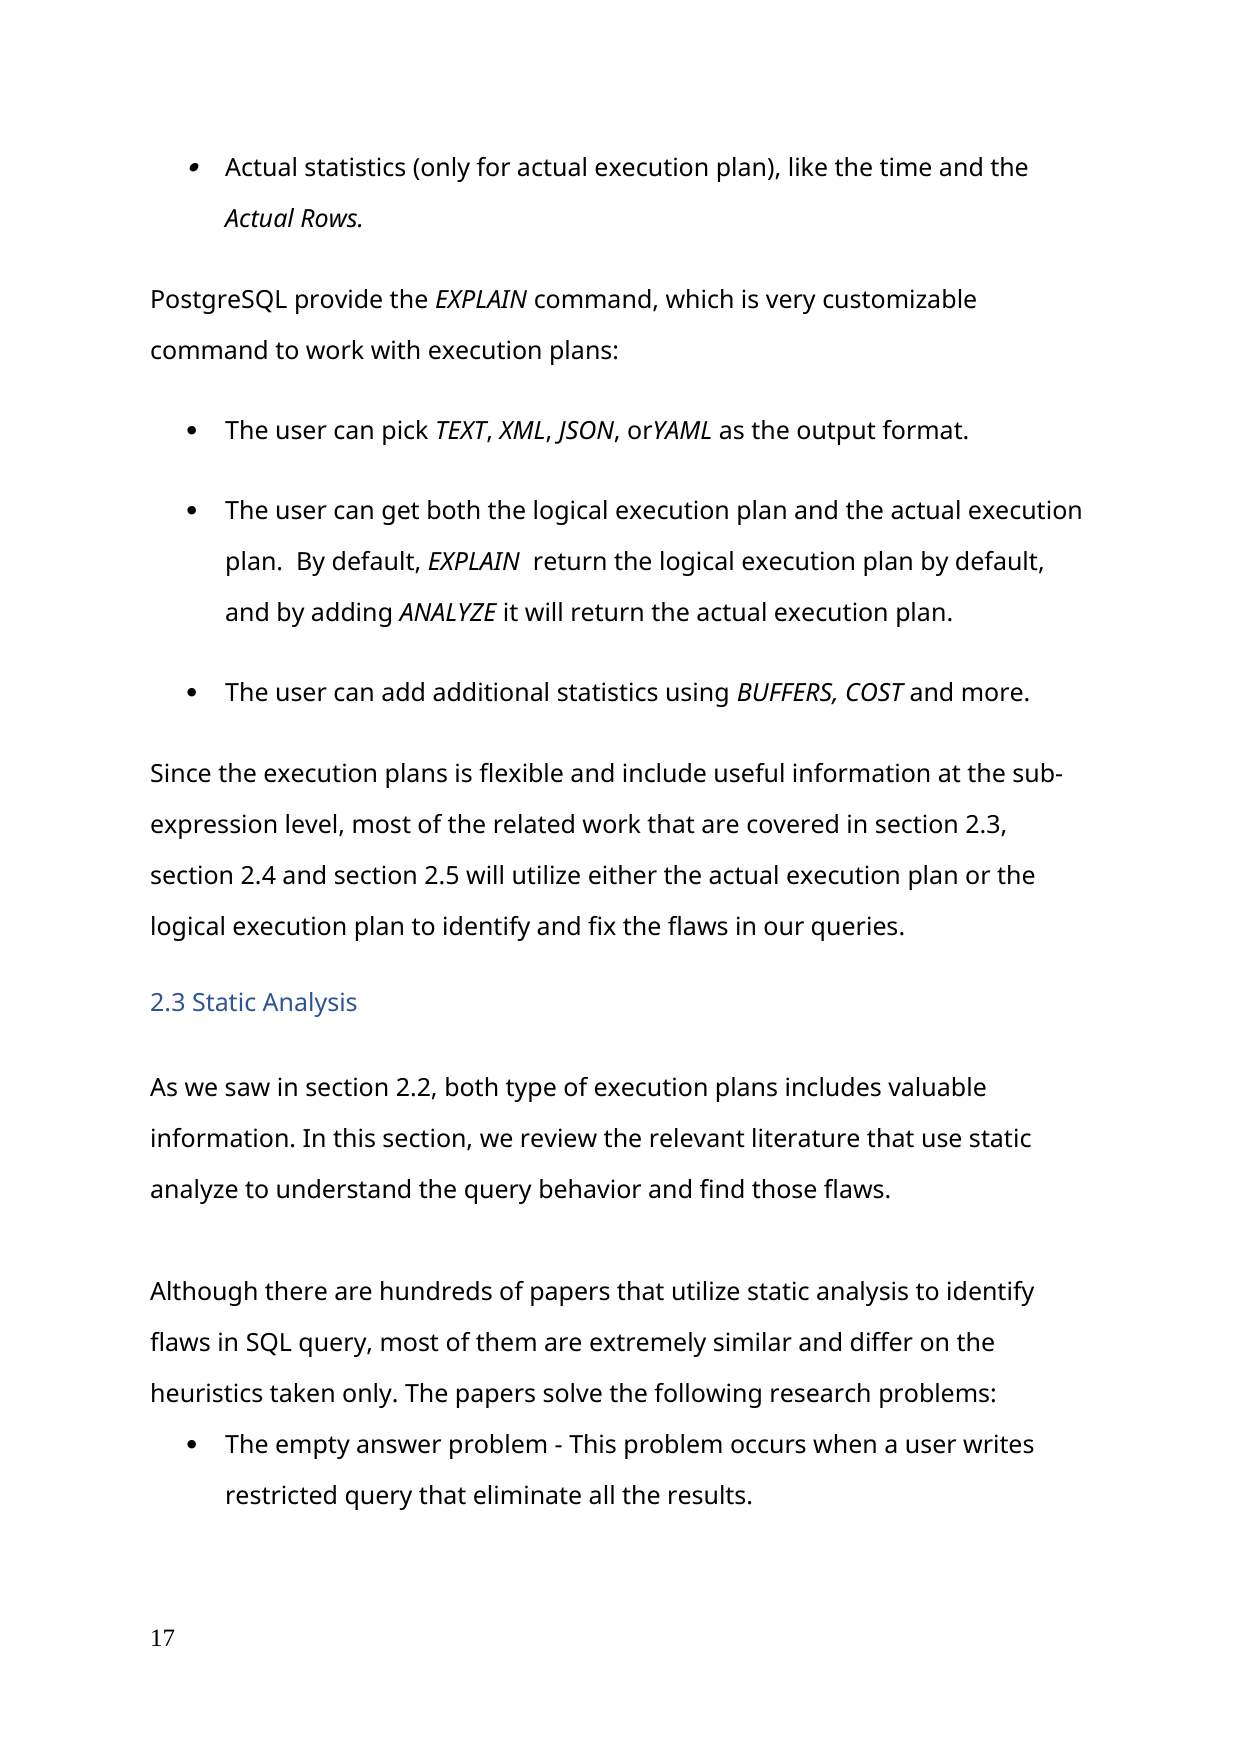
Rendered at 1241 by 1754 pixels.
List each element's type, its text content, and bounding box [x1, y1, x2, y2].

text PostgreSQL provide the EXPLAIN command, which is very customizable command to work with execution plans: [150, 281, 1090, 366]
text Since the execution plans is flexible and include useful information at the sub-expression level, most of the related work that are covered in section 2.3, section 2.4 and section 2.5 will utilize either the actual execution plan or the logical execution plan to identify and fix the flaws in our queries. [150, 755, 1090, 942]
list The empty answer problem - This problem occurs when a user writes restricted query that eliminate all the results. [187, 1427, 1090, 1512]
list Actual statistics (only for actual execution plan), like the time and the Actual Rows. [187, 150, 1090, 235]
text As we saw in section 2.2, both type of execution plans includes valuable information. In this section, we review the relevant literature that use static analyze to understand the query behavior and find those flaws. Although there are hundreds of papers that utilize static analysis to identify flaws in SQL query, most of them are extremely similar and differ on the heuristics taken only. The papers solve the following research problems: [150, 1018, 1090, 1410]
list The user can get both the logical execution plan and the actual execution plan. By default, EXPLAIN return the logical execution plan by default, and by adding ANALYZE it will return the actual execution plan. [187, 493, 1090, 629]
subtitle 2.3 Static Analysis [150, 984, 1090, 1018]
list The user can add additional statistics using BUFFERS, COST and more. [187, 675, 1090, 709]
list The user can pick TEXT, XML, JSON, orYAML as the output format. [187, 412, 1090, 447]
